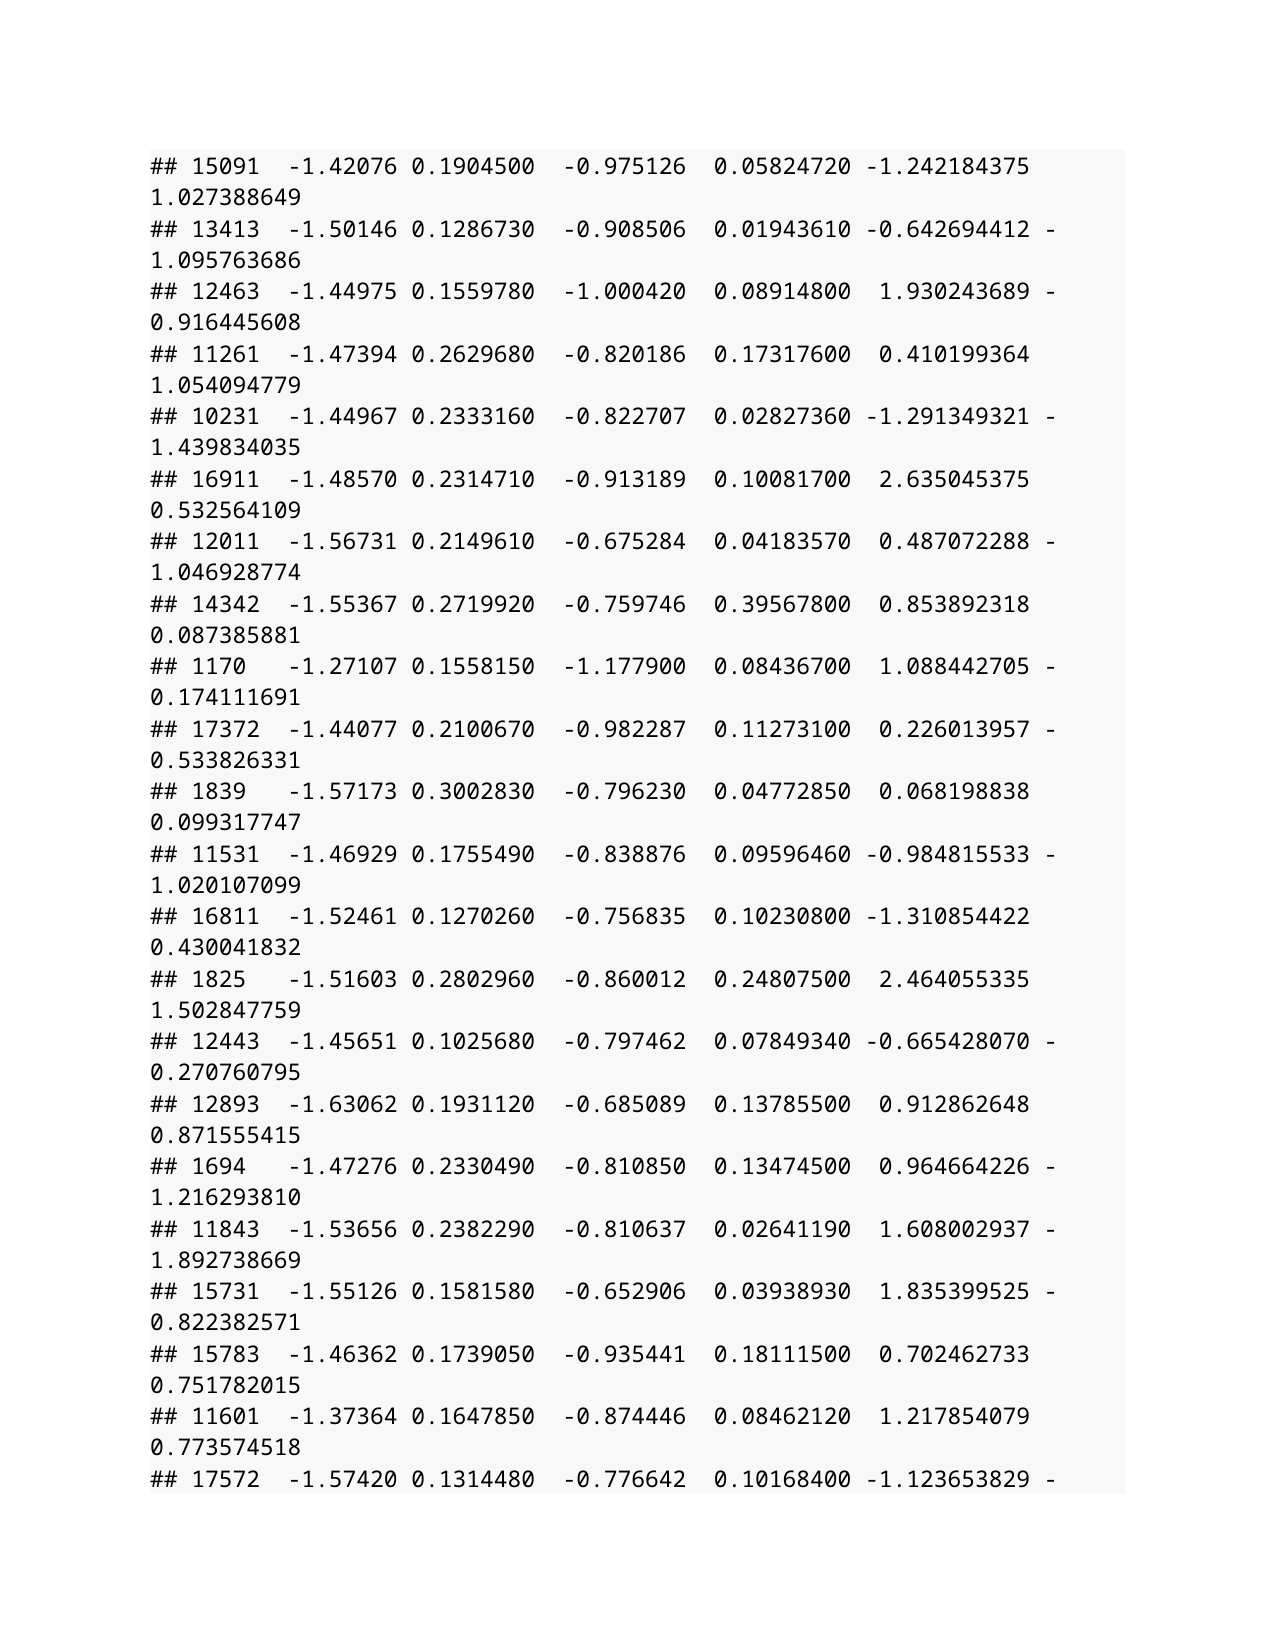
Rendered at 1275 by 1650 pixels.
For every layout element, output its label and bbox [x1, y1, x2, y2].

text [150, 150, 1125, 1494]
